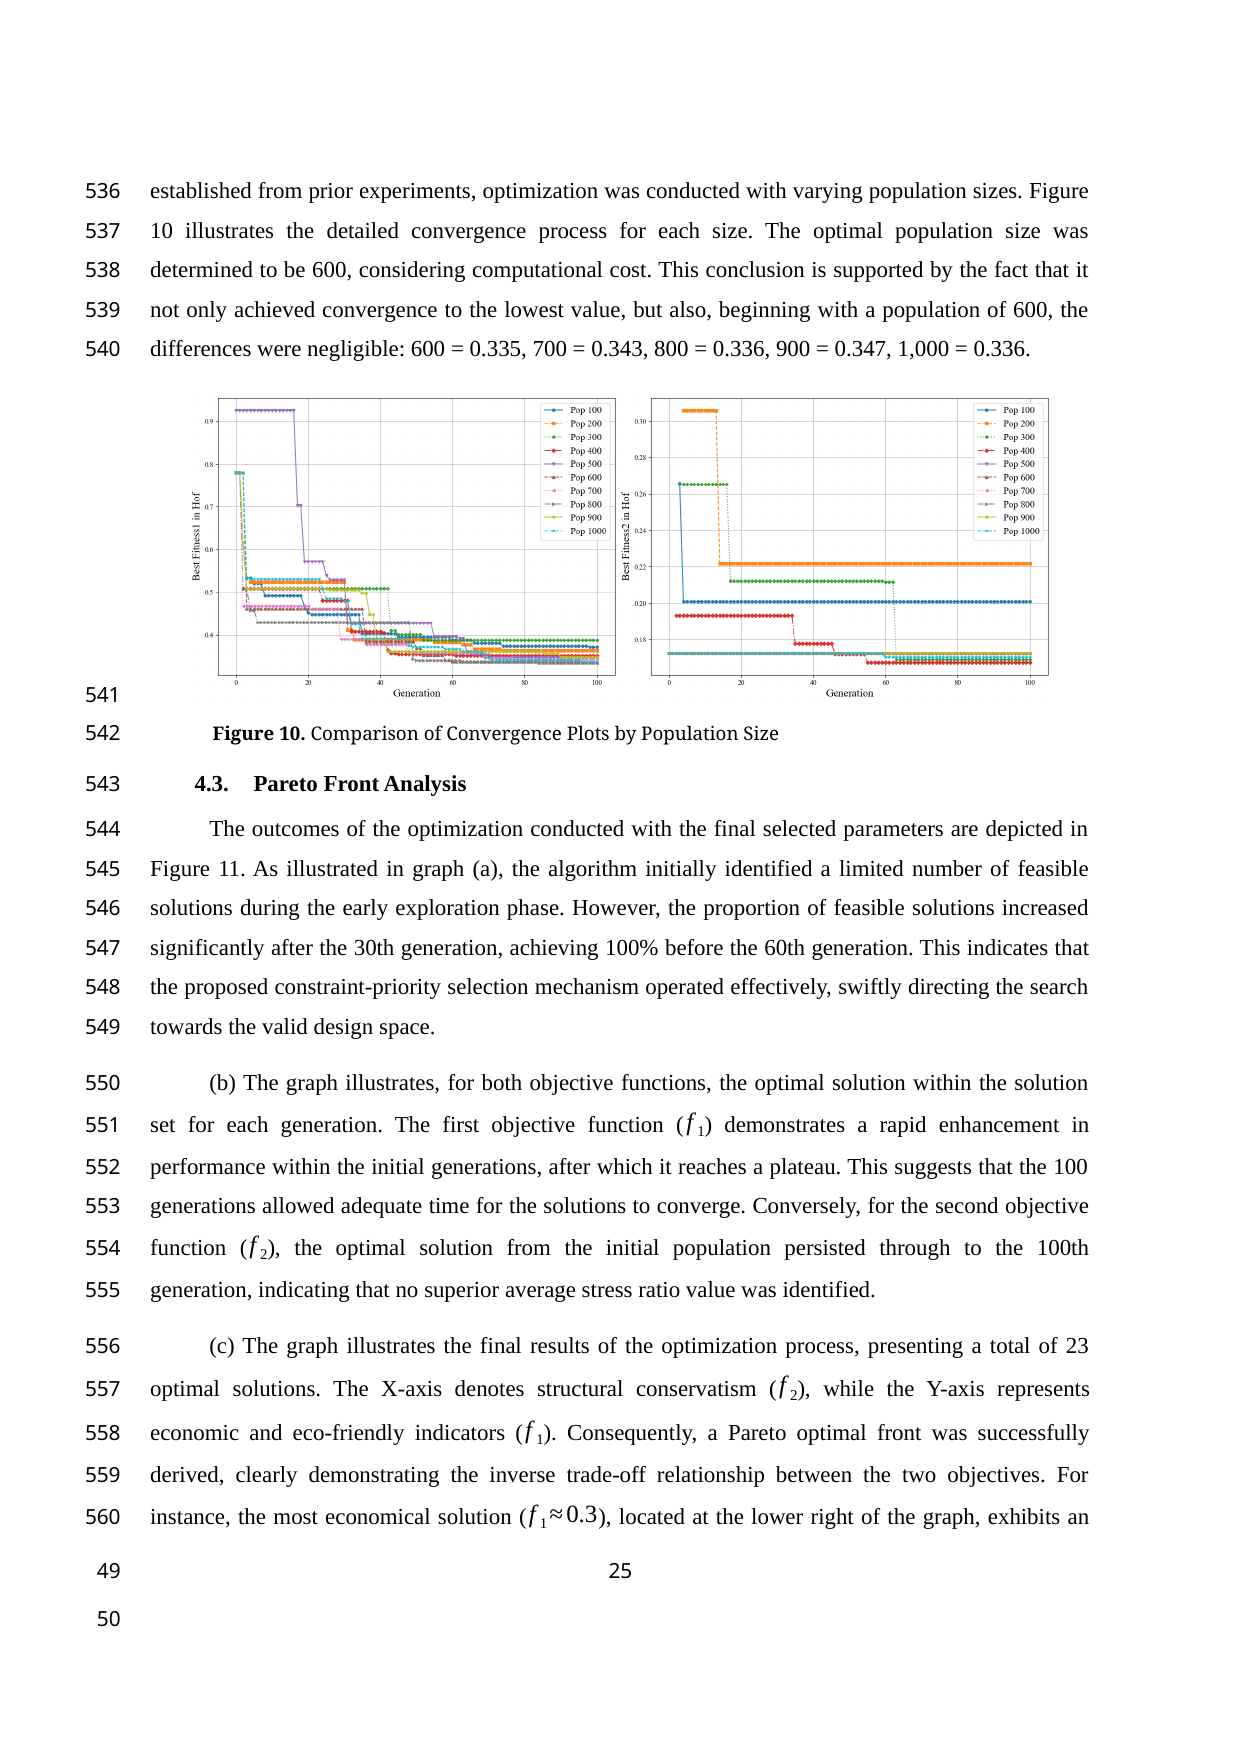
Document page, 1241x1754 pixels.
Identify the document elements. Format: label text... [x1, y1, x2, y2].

list Pareto Front Analysis [194, 770, 1090, 797]
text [150, 1333, 1090, 1532]
text Figure 10. Comparison of Convergence Plots by Population Size [212, 721, 1090, 745]
text The outcomes of the optimization conducted with the final selected parameters are depicted in Figure 11. As illustrated in graph (a), the algorithm initially identified a limited number of feasible solutions during the early exploration phase. However, the proportion of feasible solutions increased significantly after the 30th generation, achieving 100% before the 60th generation. This indicates that the proposed constraint-priority selection mechanism operated effectively, swiftly directing the search towards the valid design space. [150, 816, 1090, 1039]
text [150, 177, 1090, 361]
picture [185, 391, 1055, 703]
text (b) The graph illustrates, for both objective functions, the optimal solution within the solution set for each generation. The first objective function () demonstrates a rapid enhancement in performance within the initial generations, after which it reaches a plateau. This suggests that the 100 generations allowed adequate time for the solutions to converge. Conversely, for the second objective function (), the optimal solution from the initial population persisted through to the 100th generation, indicating that no superior average stress ratio value was identified. [150, 1069, 1090, 1303]
